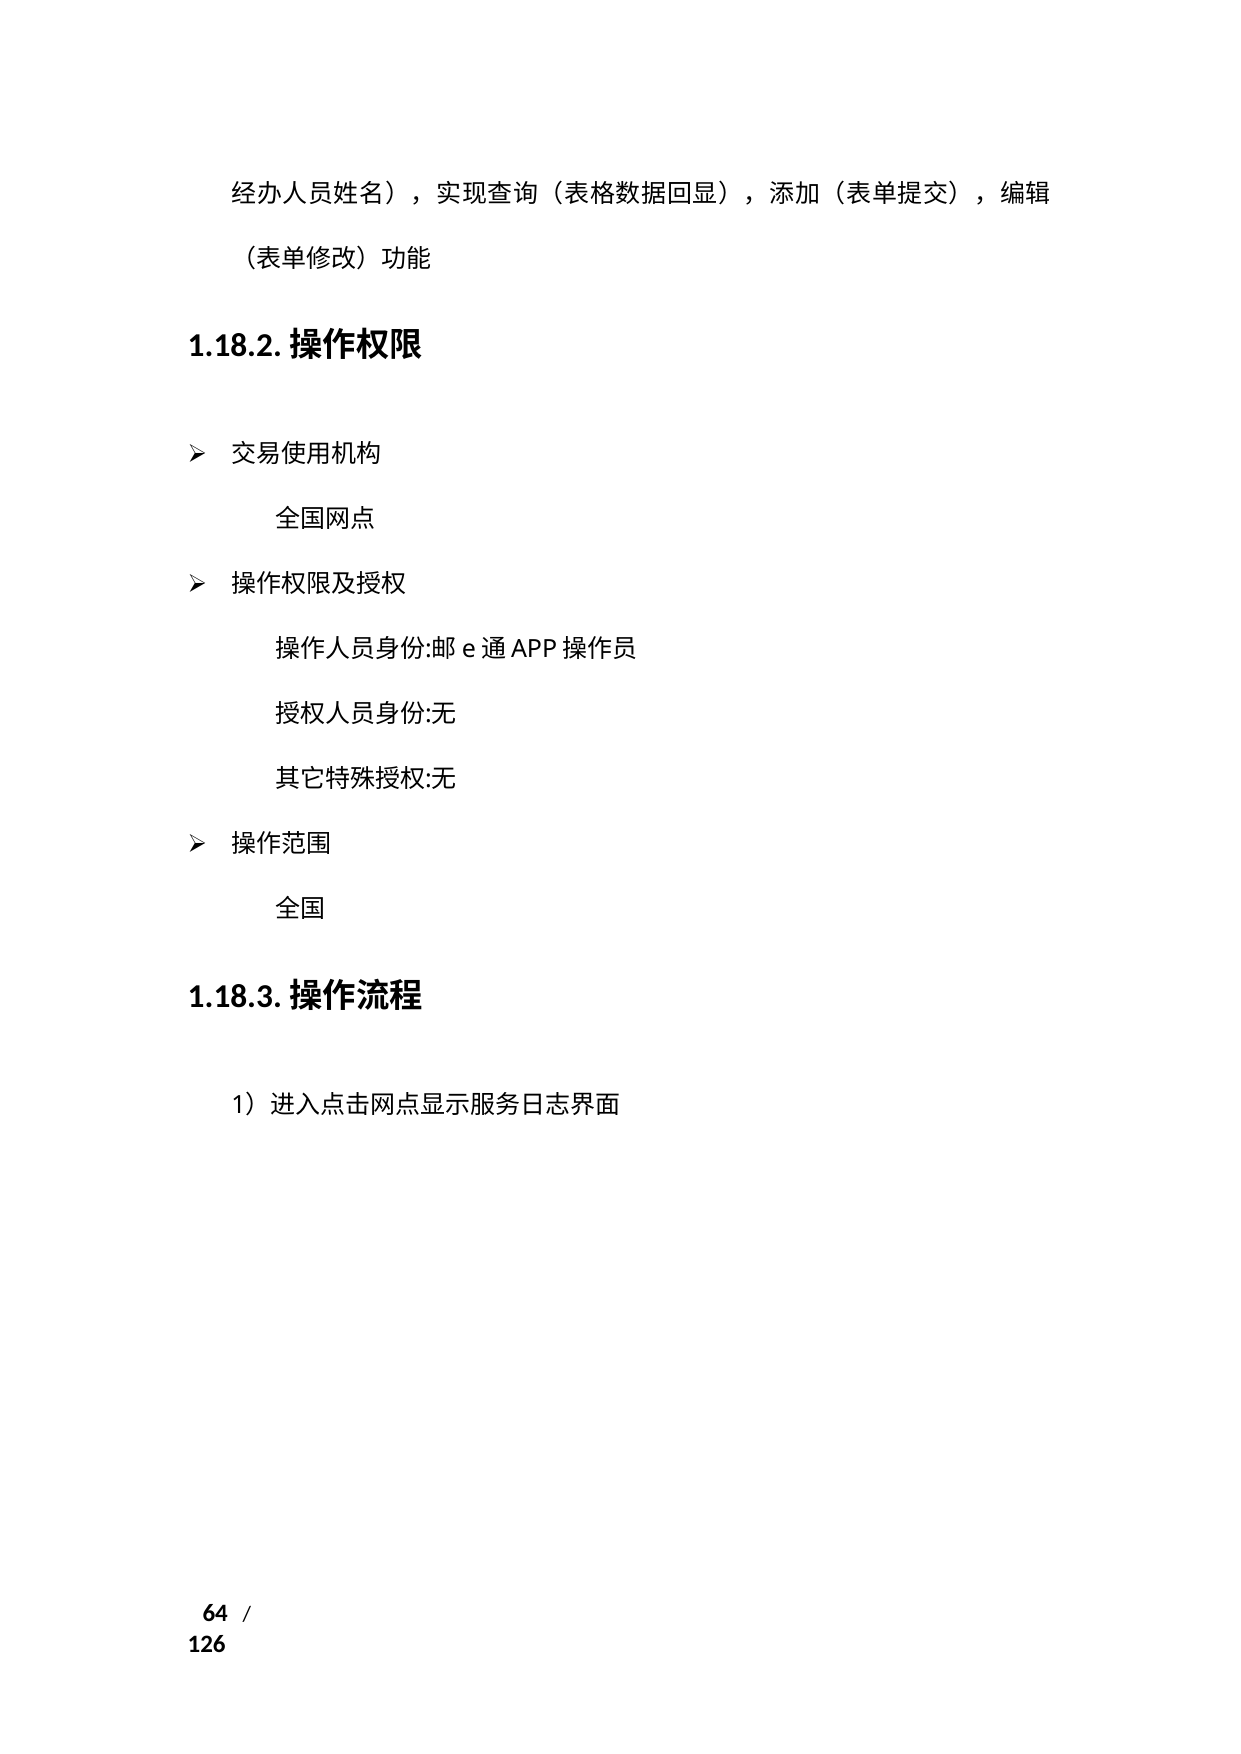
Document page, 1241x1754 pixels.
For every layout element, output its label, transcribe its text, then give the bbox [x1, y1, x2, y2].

list 进入点击网点显示服务日志界面 [187, 1070, 1053, 1135]
text 全国 [231, 874, 1053, 939]
text 其它特殊授权:无 [231, 744, 1053, 809]
list 交易使用机构 [187, 419, 1053, 484]
subtitle 操作权限 [187, 309, 1053, 374]
list 操作权限及授权 [187, 549, 1053, 614]
text 操作人员身份:邮e通APP操作员 [231, 614, 1053, 679]
text 全国网点 [187, 484, 1053, 549]
text 授权人员身份:无 [231, 679, 1053, 744]
subtitle 操作流程 [187, 960, 1053, 1025]
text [231, 159, 1053, 289]
list 操作范围 [187, 809, 1053, 874]
